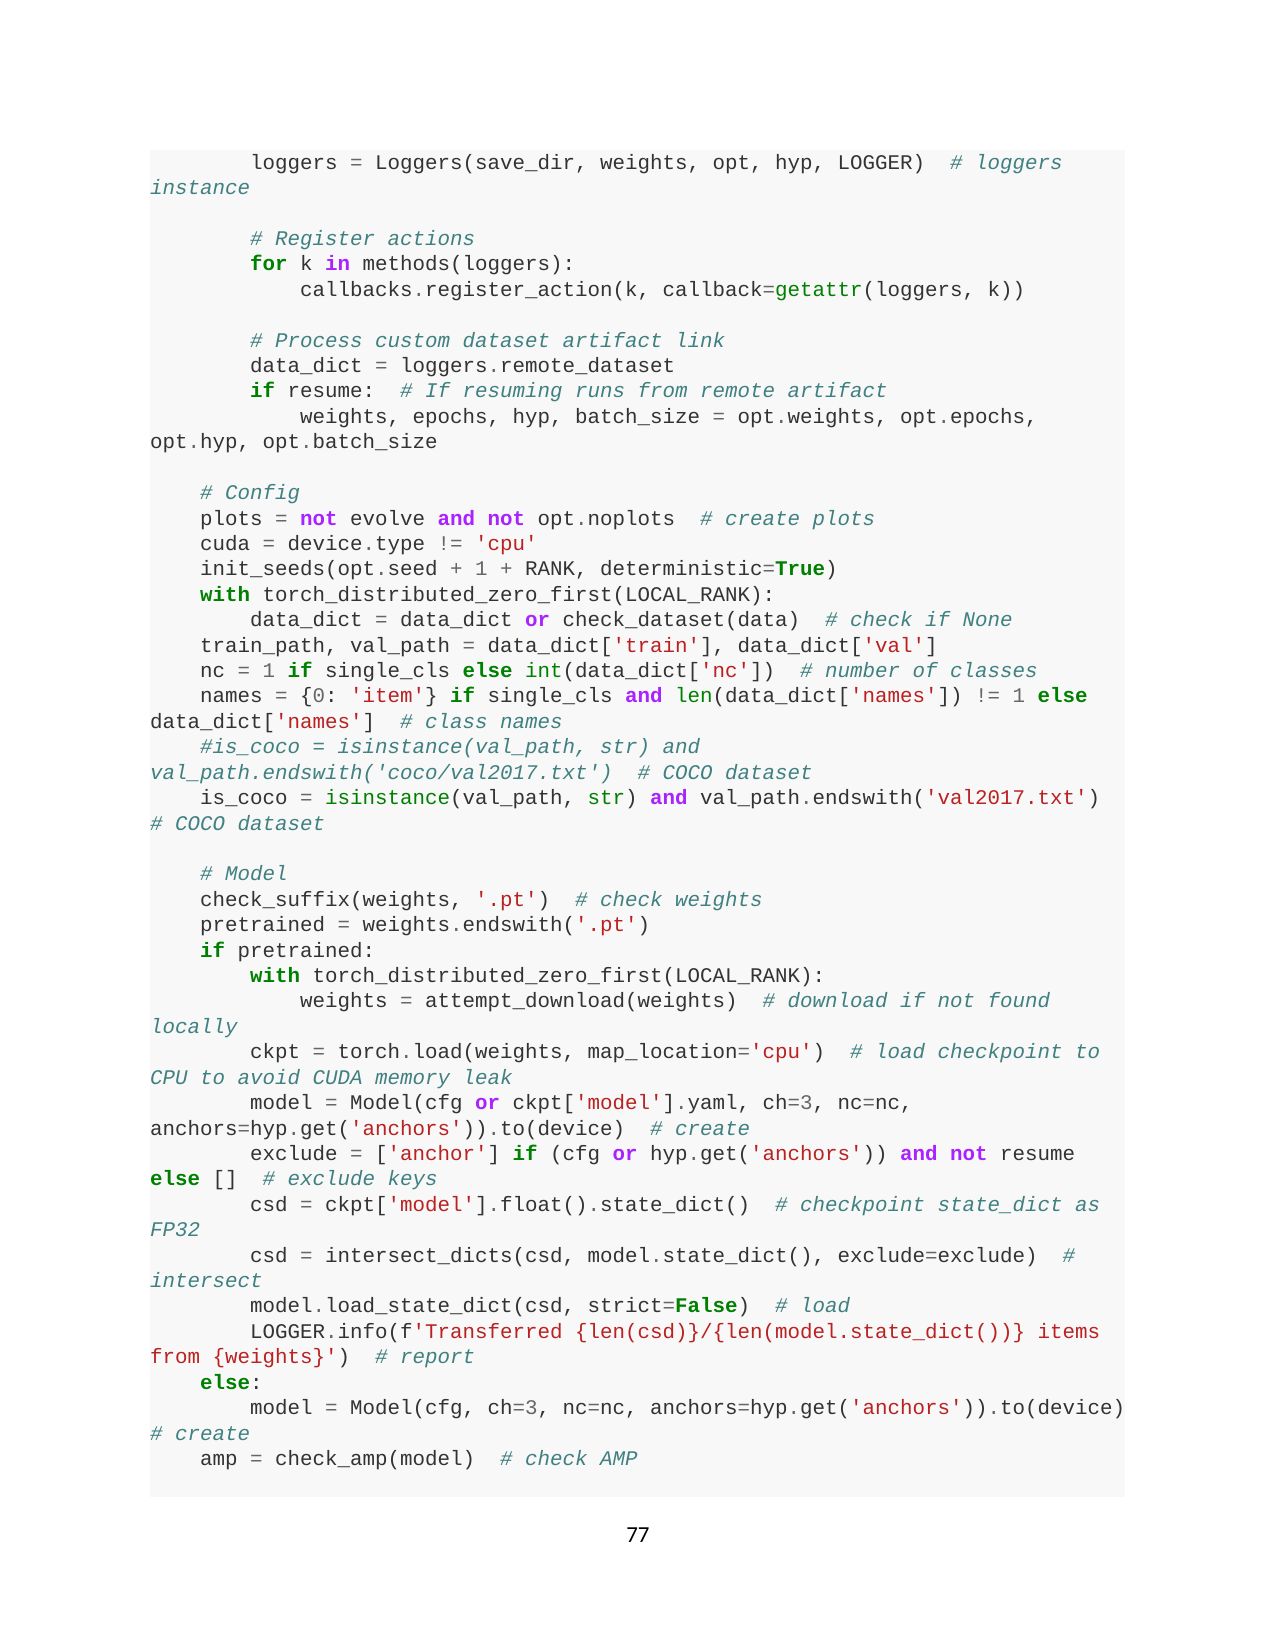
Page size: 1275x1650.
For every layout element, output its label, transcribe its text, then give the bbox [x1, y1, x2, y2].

text loggers = Loggers(save_dir, weights, opt, hyp, LOGGER) # loggers instance [150, 150, 1125, 201]
text train_path, val_path = data_dict['train'], data_dict['val'] [150, 633, 1125, 658]
text with torch_distributed_zero_first(LOCAL_RANK): [150, 963, 1125, 989]
text data_dict = data_dict or check_dataset(data) # check if None [150, 607, 1125, 633]
text names = {0: 'item'} if single_cls and len(data_dict['names']) != 1 else data_dict['names'] # class names [150, 684, 1125, 734]
text data_dict = loggers.remote_dataset [150, 353, 1125, 379]
text model = Model(cfg, ch=3, nc=nc, anchors=hyp.get('anchors')).to(device) # create [150, 1395, 1125, 1446]
text nc = 1 if single_cls else int(data_dict['nc']) # number of classes [150, 658, 1125, 684]
text init_seeds(opt.seed + 1 + RANK, deterministic=True) [150, 557, 1125, 582]
text ckpt = torch.load(weights, map_location='cpu') # load checkpoint to CPU to avoid CUDA memory leak [150, 1039, 1125, 1090]
text amp = check_amp(model) # check AMP [150, 1446, 1125, 1472]
text if resume: # If resuming runs from remote artifact [150, 379, 1125, 404]
text cuda = device.type != 'cpu' [150, 531, 1125, 557]
text model.load_state_dict(csd, strict=False) # load [150, 1294, 1125, 1319]
text # Config [150, 480, 1125, 506]
text callbacks.register_action(k, callback=getattr(loggers, k)) [150, 277, 1125, 302]
text weights, epochs, hyp, batch_size = opt.weights, opt.epochs, opt.hyp, opt.batch_size [150, 404, 1125, 455]
text # Model [150, 862, 1125, 887]
text is_coco = isinstance(val_path, str) and val_path.endswith('val2017.txt') # COCO dataset [150, 785, 1125, 836]
text if pretrained: [150, 938, 1125, 963]
text # Register actions [150, 226, 1125, 252]
text for k in methods(loggers): [150, 252, 1125, 277]
text csd = intersect_dicts(csd, model.state_dict(), exclude=exclude) # intersect [150, 1243, 1125, 1294]
text plots = not evolve and not opt.noplots # create plots [150, 506, 1125, 531]
text model = Model(cfg or ckpt['model'].yaml, ch=3, nc=nc, anchors=hyp.get('anchors')).to(device) # create [150, 1090, 1125, 1141]
text LOGGER.info(f'Transferred {len(csd)}/{len(model.state_dict())} items from {weights}') # report [150, 1319, 1125, 1370]
text csd = ckpt['model'].float().state_dict() # checkpoint state_dict as FP32 [150, 1192, 1125, 1243]
text check_suffix(weights, '.pt') # check weights [150, 887, 1125, 912]
text exclude = ['anchor'] if (cfg or hyp.get('anchors')) and not resume else [] # exclude keys [150, 1141, 1125, 1192]
text pretrained = weights.endswith('.pt') [150, 912, 1125, 938]
text #is_coco = isinstance(val_path, str) and val_path.endswith('coco/val2017.txt') # COCO dataset [150, 734, 1125, 785]
text # Process custom dataset artifact link [150, 328, 1125, 353]
text weights = attempt_download(weights) # download if not found locally [150, 989, 1125, 1039]
text with torch_distributed_zero_first(LOCAL_RANK): [150, 582, 1125, 607]
text else: [150, 1370, 1125, 1395]
